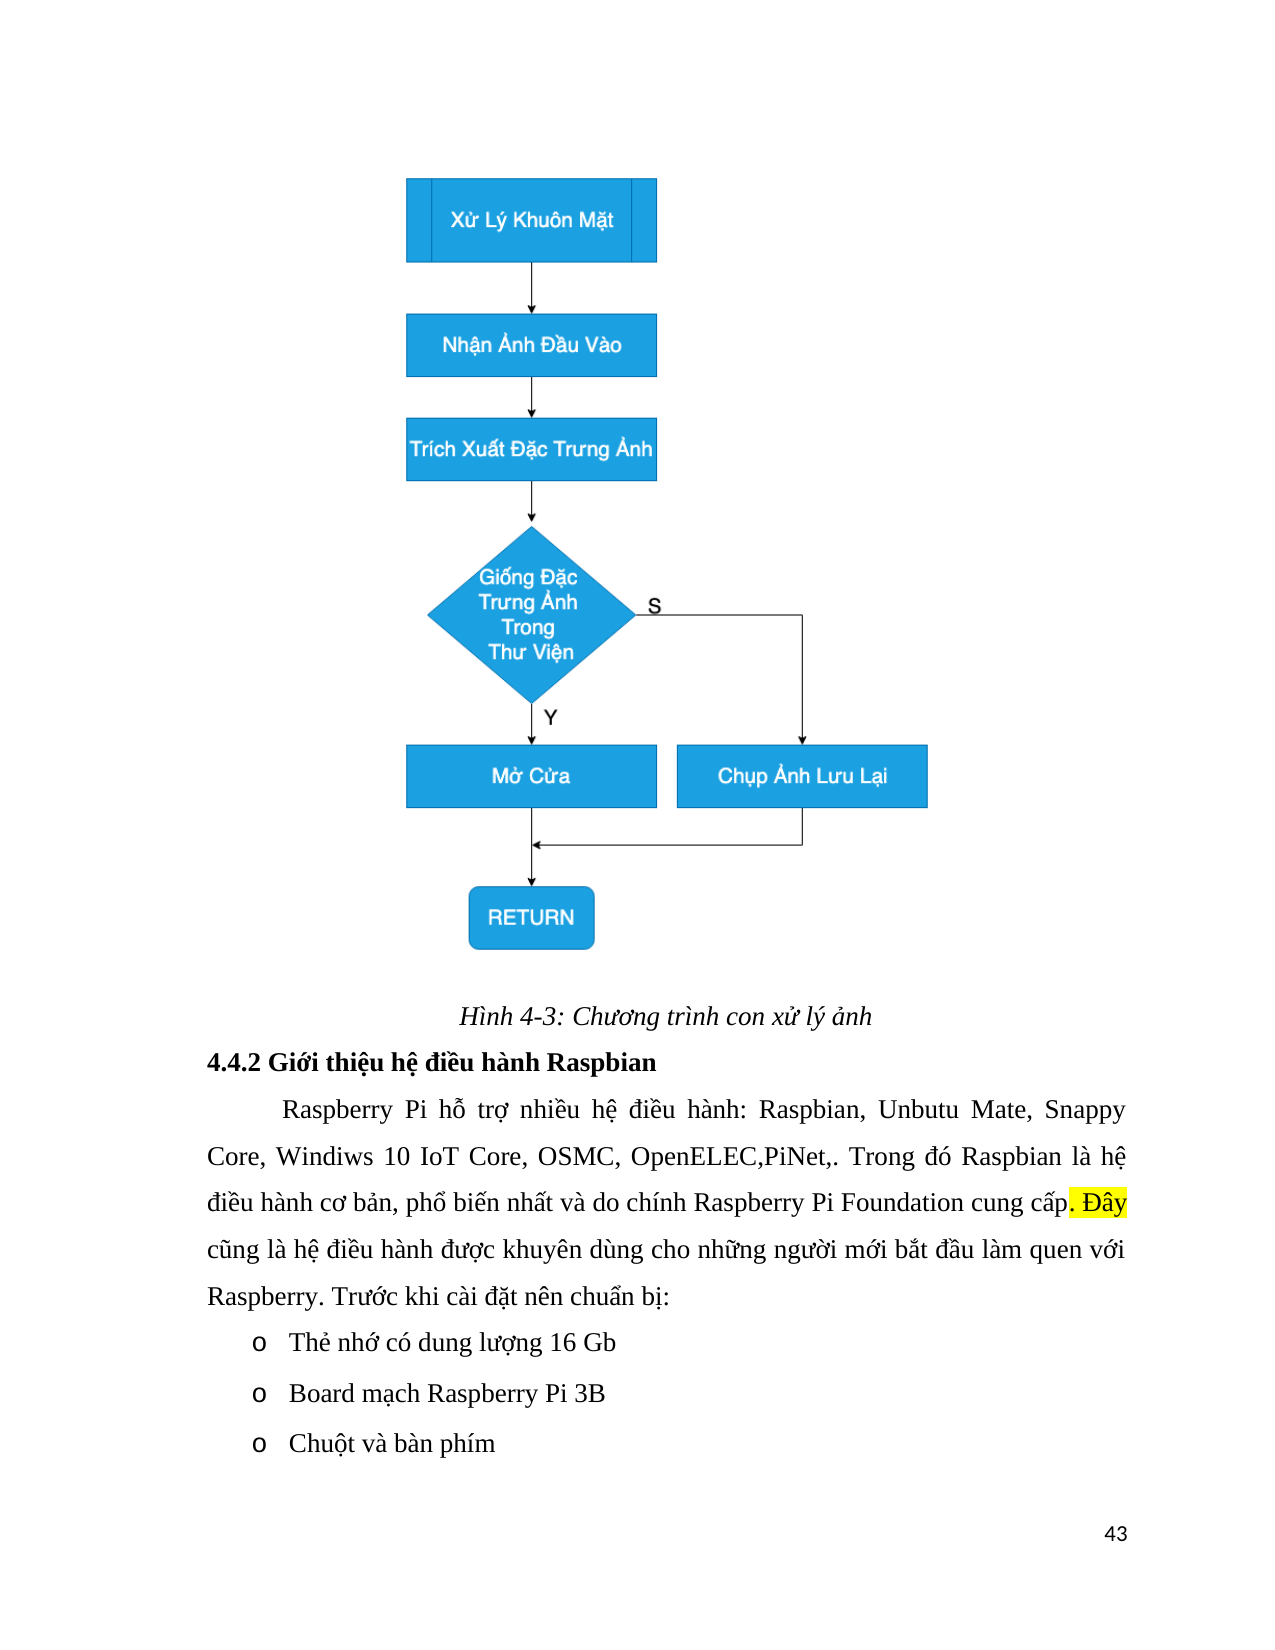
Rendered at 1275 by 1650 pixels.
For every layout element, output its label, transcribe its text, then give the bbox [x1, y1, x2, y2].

subtitle 4.4.2 Giới thiệu hệ điều hành Raspbian [207, 1047, 1127, 1078]
picture [375, 147, 959, 981]
text Raspberry Pi hỗ trợ nhiều hệ điều hành: Raspbian, Unbutu Mate, Snappy Core, Windiws 10 IoT Core, OSMC, OpenELEC,PiNet,. Trong đó Raspbian là hệ điều hành cơ bản, phổ biến nhất và do chính Raspberry Pi Foundation cung cấp. Đây cũng là hệ điều hành được khuyên dùng cho những người mới bắt đầu làm quen với Raspberry. Trước khi cài đặt nên chuẩn bị: [207, 1093, 1127, 1311]
list Chuột và bàn phím [251, 1427, 1127, 1460]
list Board mạch Raspberry Pi 3B [251, 1377, 1127, 1410]
list Thẻ nhớ có dung lượng 16 Gb [251, 1327, 1127, 1360]
